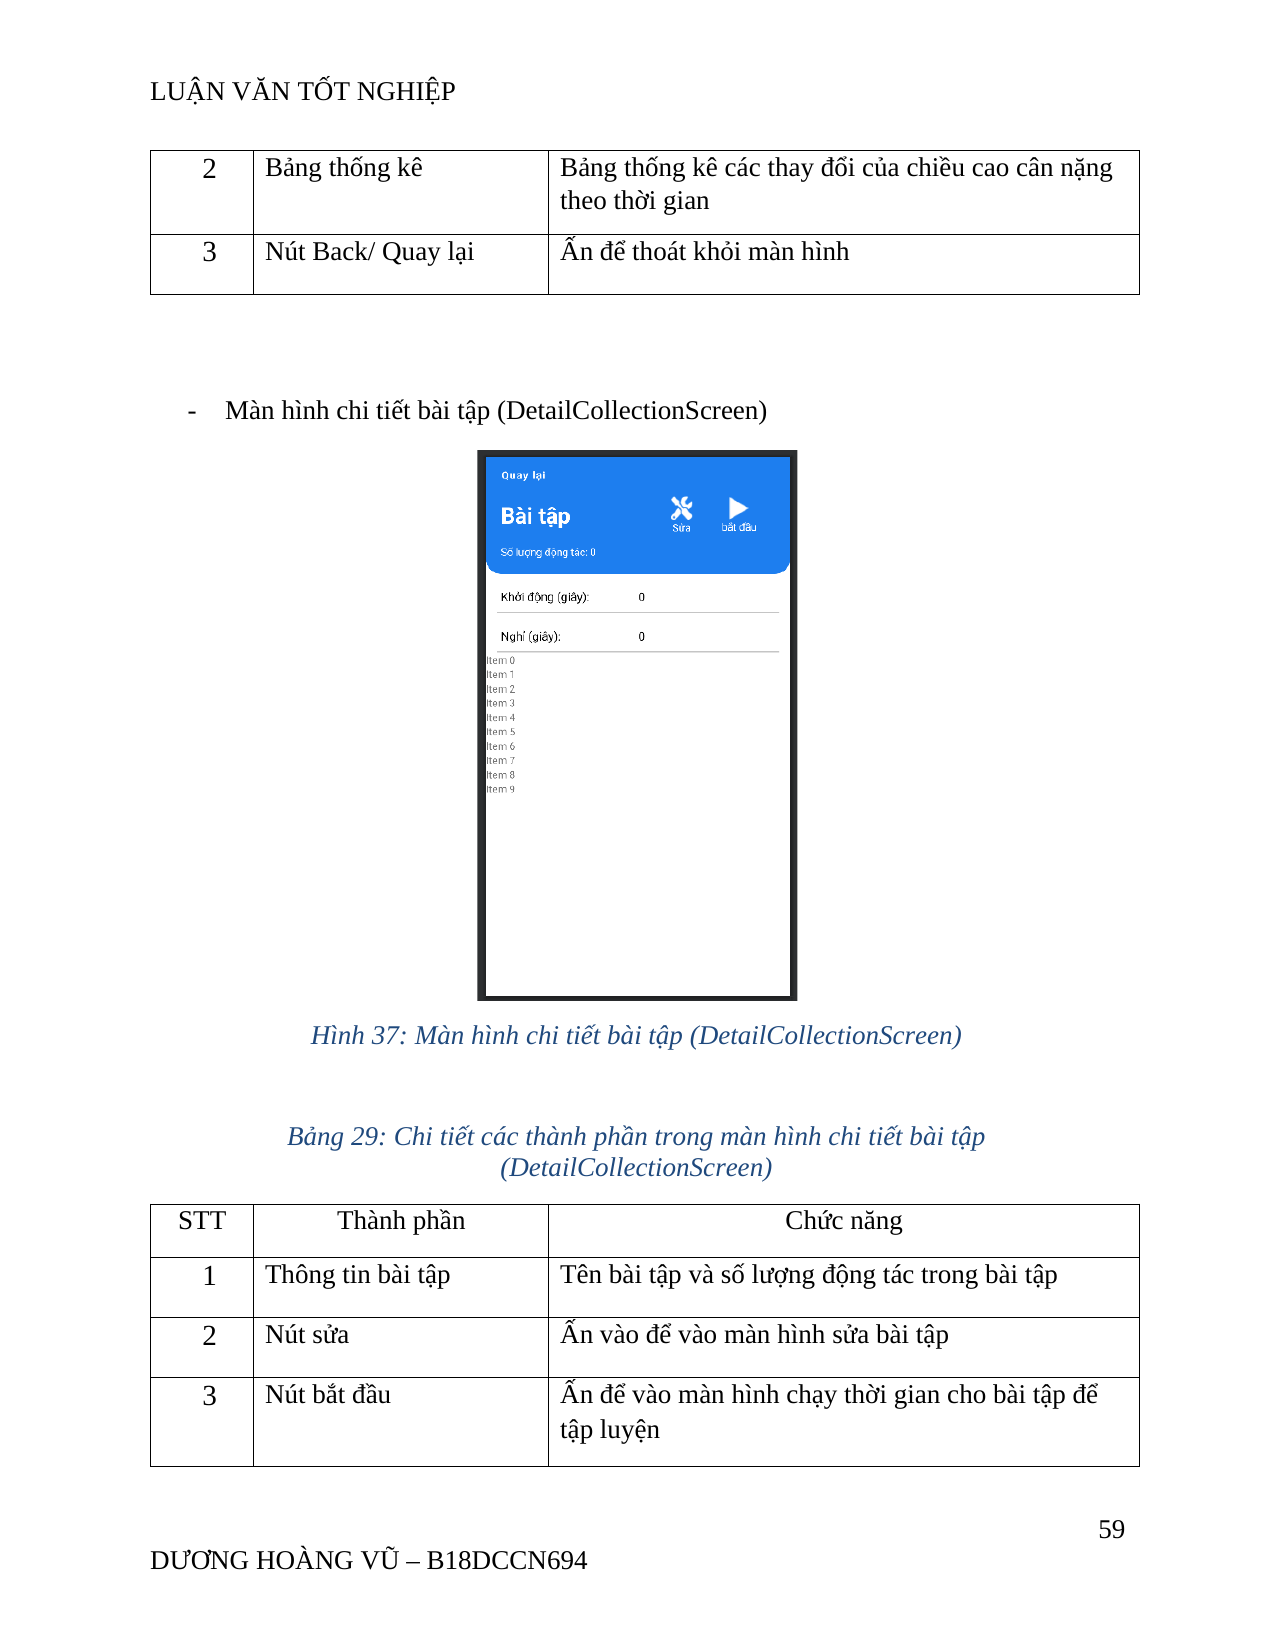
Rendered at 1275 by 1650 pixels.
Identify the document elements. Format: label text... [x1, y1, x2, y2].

table_cell Thông tin bài tập [254, 1258, 548, 1317]
table_cell Ấn để thoát khỏi màn hình [549, 235, 1139, 293]
table_cell Nút sửa [254, 1318, 548, 1377]
list Màn hình chi tiết bài tập (DetailCollectionScreen) [187, 394, 1124, 425]
picture [477, 450, 798, 1001]
table_cell [151, 1378, 253, 1466]
table_cell Bảng thống kê các thay đổi của chiều cao cân nặng theo thời gian [549, 151, 1139, 233]
table_cell [151, 1318, 253, 1377]
text Hình 37: Màn hình chi tiết bài tập (DetailCollectionScreen) [150, 1019, 1125, 1050]
table_header STT [151, 1205, 253, 1257]
table_cell Nút Back/ Quay lại [254, 235, 548, 293]
table_cell Bảng thống kê [254, 151, 548, 233]
table_cell [151, 151, 253, 233]
table_cell [151, 235, 253, 293]
table_cell Ấn vào để vào màn hình sửa bài tập [549, 1318, 1139, 1377]
table_cell Ấn để vào màn hình chạy thời gian cho bài tập để tập luyện [549, 1378, 1139, 1466]
table_header Thành phần [254, 1205, 548, 1257]
table_header Chức năng [549, 1205, 1139, 1257]
text Bảng 29: Chi tiết các thành phần trong màn hình chi tiết bài tập (DetailCollectionScreen) [150, 1120, 1125, 1183]
table_cell [151, 1258, 253, 1317]
table_cell Nút bắt đầu [254, 1378, 548, 1466]
table_cell Tên bài tập và số lượng động tác trong bài tập [549, 1258, 1139, 1317]
